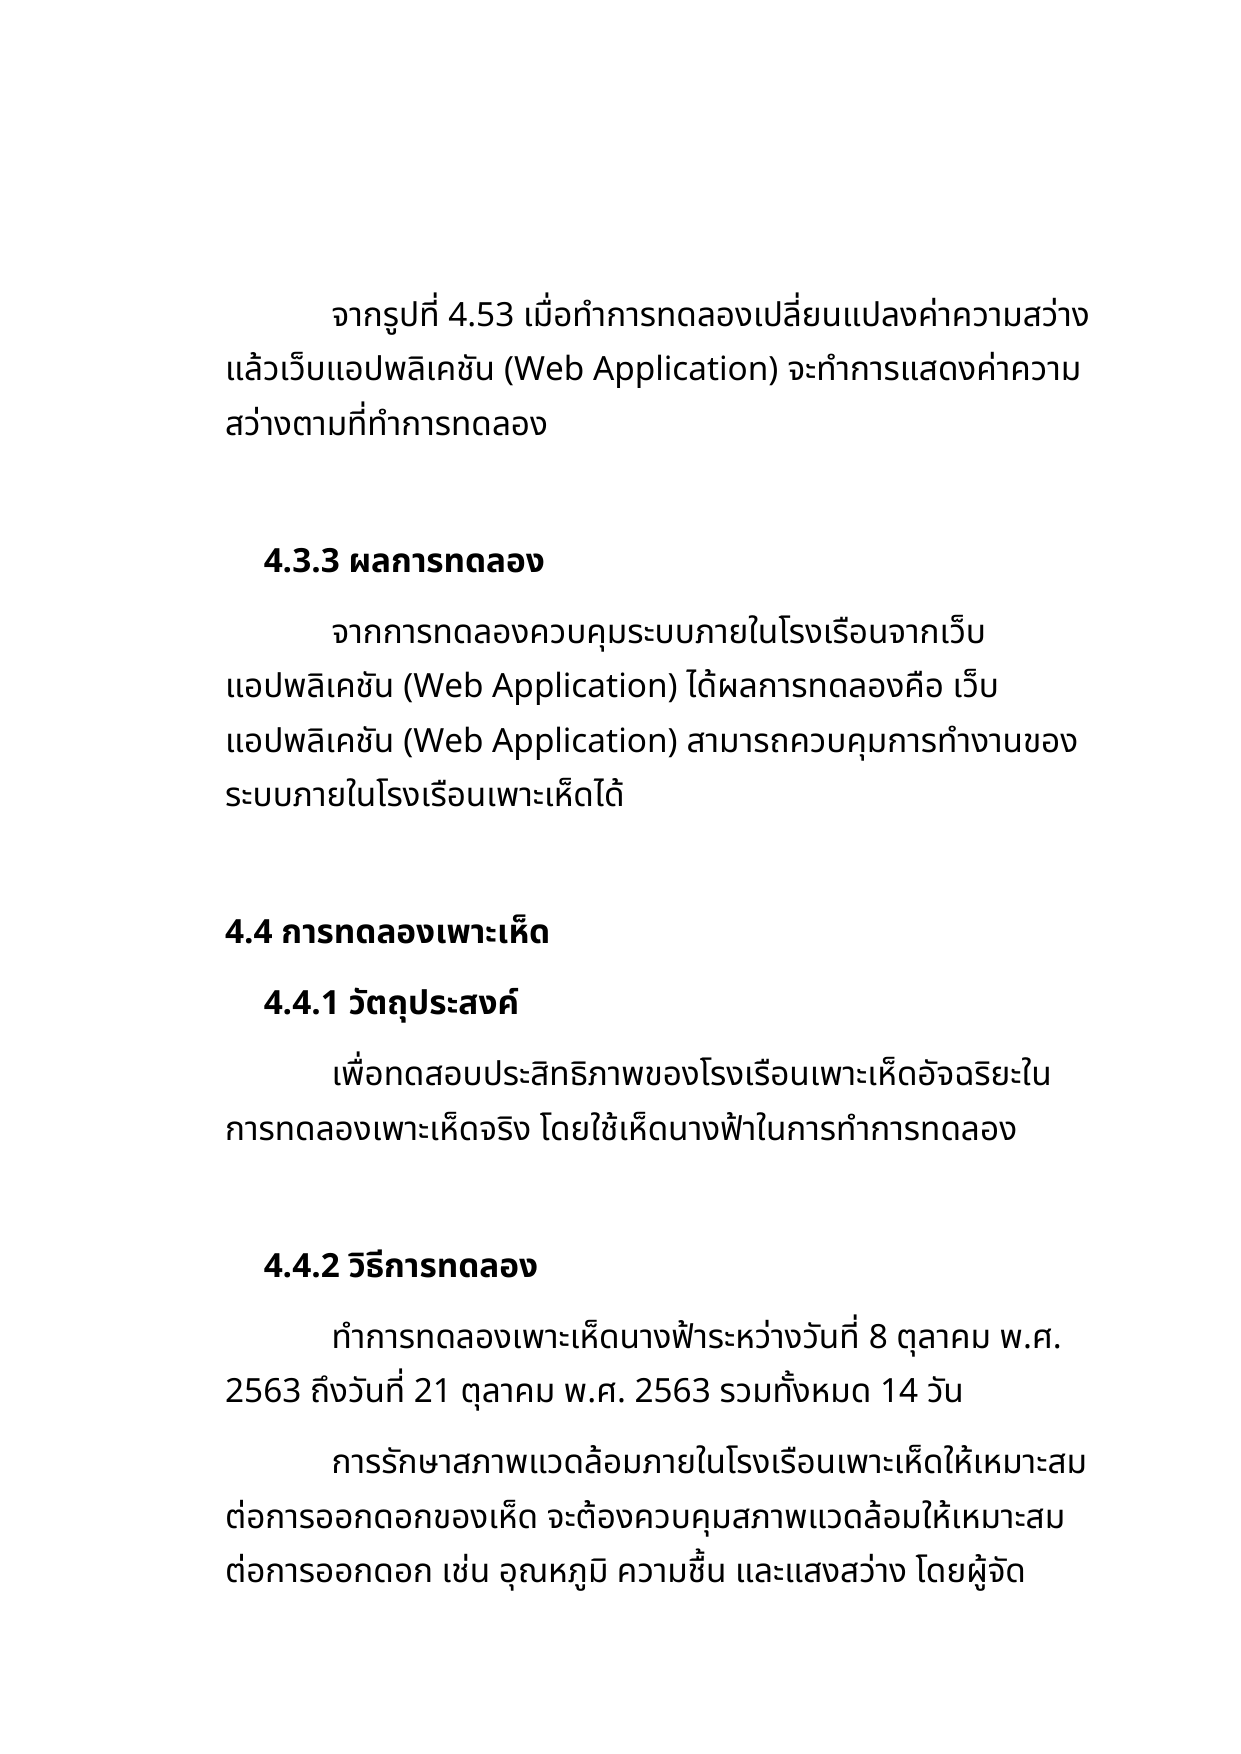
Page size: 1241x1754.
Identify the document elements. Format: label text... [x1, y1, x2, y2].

text 4.4 การทดลองเพาะเห็ด [225, 908, 1090, 958]
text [225, 1438, 1090, 1598]
text จากการทดลองควบคุมระบบภายในโรงเรือนจากเว็บแอปพลิเคชัน (Web Application) ได้ผลการทดลองคือ เว็บแอปพลิเคชัน (Web Application) สามารถควบคุมการทำงานของระบบภายในโรงเรือนเพาะเห็ดได้ [225, 608, 1090, 822]
text 4.3.3 ผลการทดลอง [225, 536, 1090, 587]
text จากรูปที่ 4.53 เมื่อทำการทดลองเปลี่ยนแปลงค่าความสว่างแล้วเว็บแอปพลิเคชัน (Web Application) จะทำการแสดงค่าความสว่างตามที่ทำการทดลอง [225, 291, 1090, 450]
text 4.4.2 วิธีการทดลอง [225, 1241, 1090, 1292]
text 4.4.1 วัตถุประสงค์ [225, 979, 1090, 1030]
text ทำการทดลองเพาะเห็ดนางฟ้าระหว่างวันที่ 8 ตุลาคม พ.ศ. 2563 ถึงวันที่ 21 ตุลาคม พ.ศ. 2563 รวมทั้งหมด 14 วัน [225, 1313, 1090, 1418]
text เพื่อทดสอบประสิทธิภาพของโรงเรือนเพาะเห็ดอัจฉริยะในการทดลองเพาะเห็ดจริง โดยใช้เห็ดนางฟ้าในการทำการทดลอง [225, 1050, 1090, 1155]
